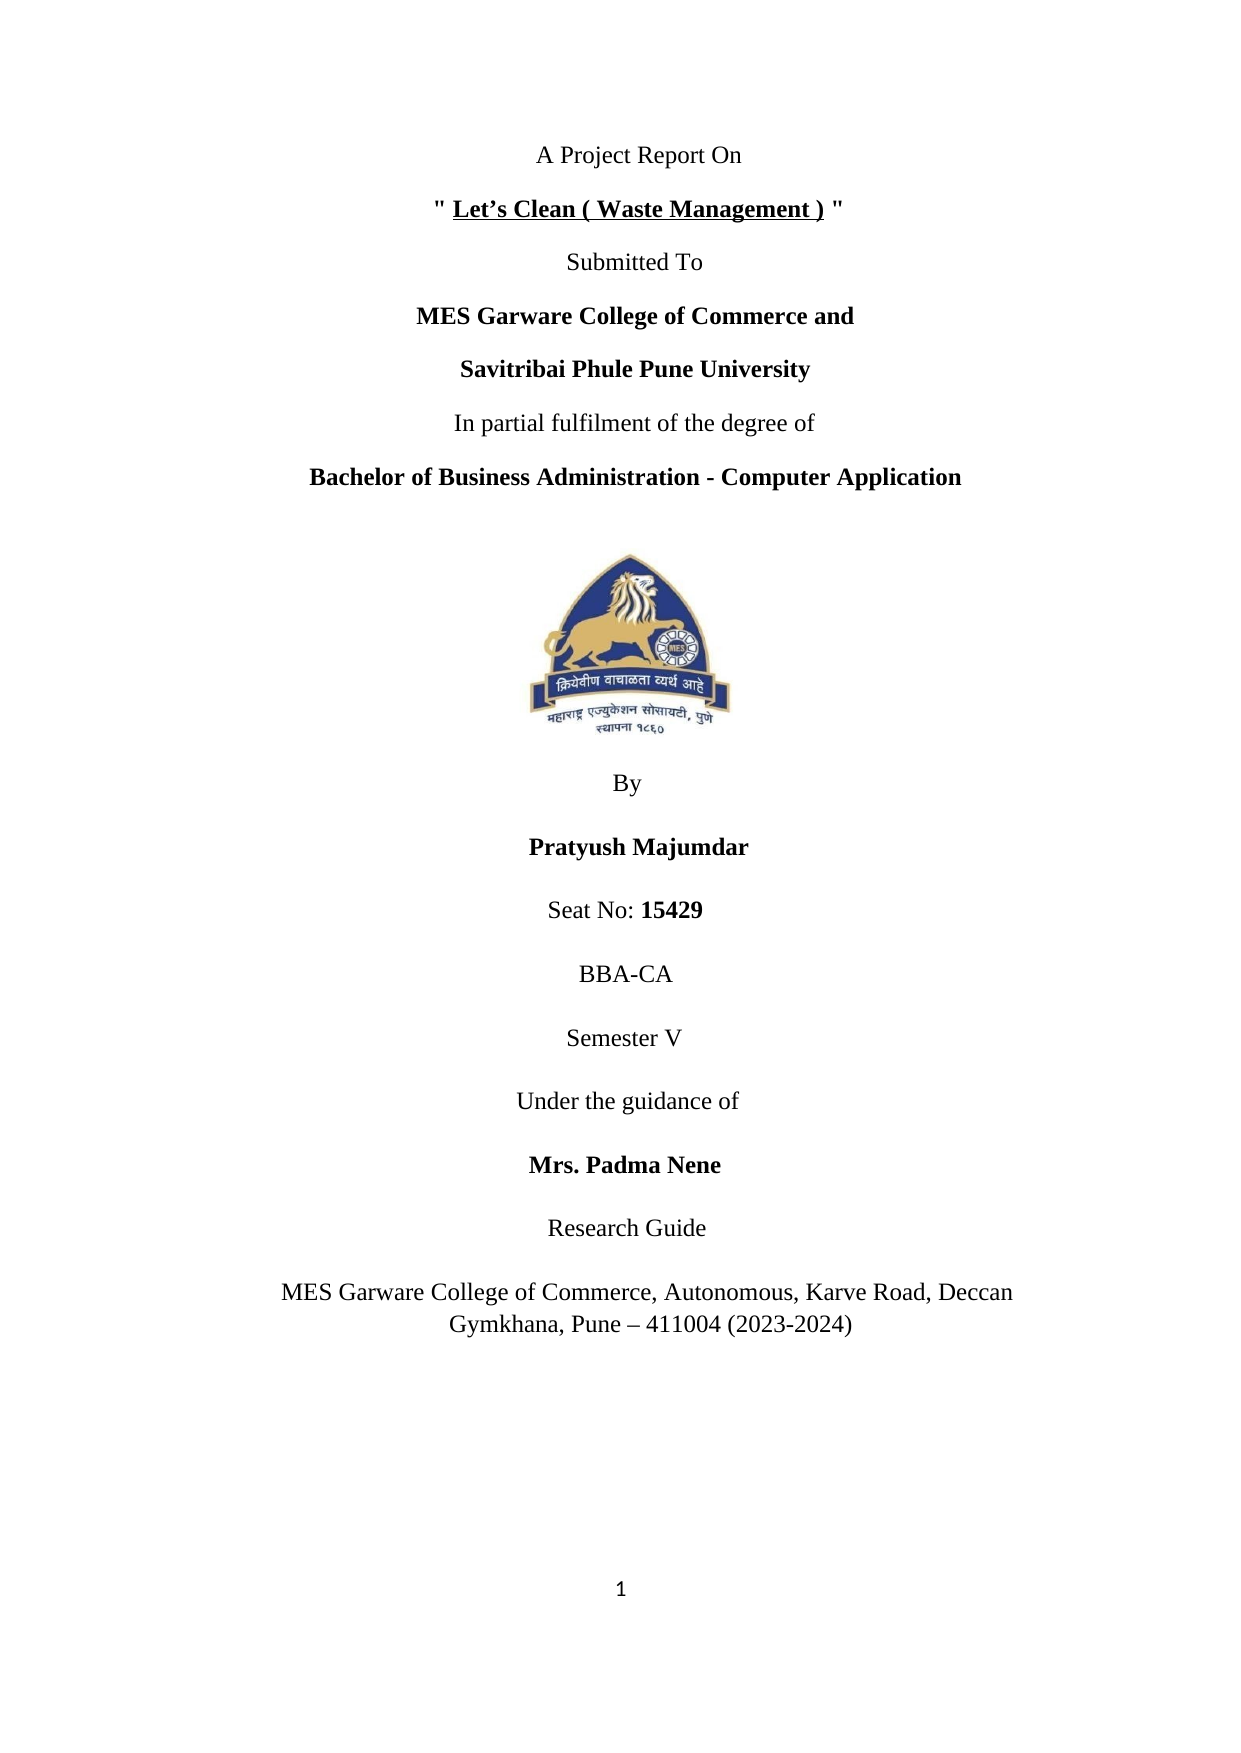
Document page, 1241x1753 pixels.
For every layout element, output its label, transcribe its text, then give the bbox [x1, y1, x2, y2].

text Mrs. Padma Nene [97, 1150, 1182, 1179]
text By [97, 768, 1181, 797]
picture [519, 548, 739, 740]
text " Let’s Clean ( Waste Management ) " [57, 194, 1182, 222]
text Savitribai Phule Pune University [97, 354, 1181, 383]
text Research Guide [97, 1213, 1182, 1242]
text Semester V [97, 1023, 1181, 1051]
text In partial fulfilment of the degree of [97, 408, 1181, 437]
text Seat No: 15429 [97, 895, 1181, 924]
text MES Garware College of Commerce and [97, 301, 1181, 330]
text Under the guidance of [97, 1086, 1176, 1115]
text Bachelor of Business Administration - Computer Application [59, 462, 1182, 491]
text Submitted To [97, 247, 1181, 276]
text MES Garware College of Commerce, Autonomous, Karve Road, Deccan Gymkhana, Pune – 411004 (2023-2024) [59, 1277, 1029, 1337]
text Pratyush Majumdar [97, 832, 1181, 860]
text A Project Report On [98, 140, 1180, 169]
text BBA-CA [97, 959, 1175, 988]
